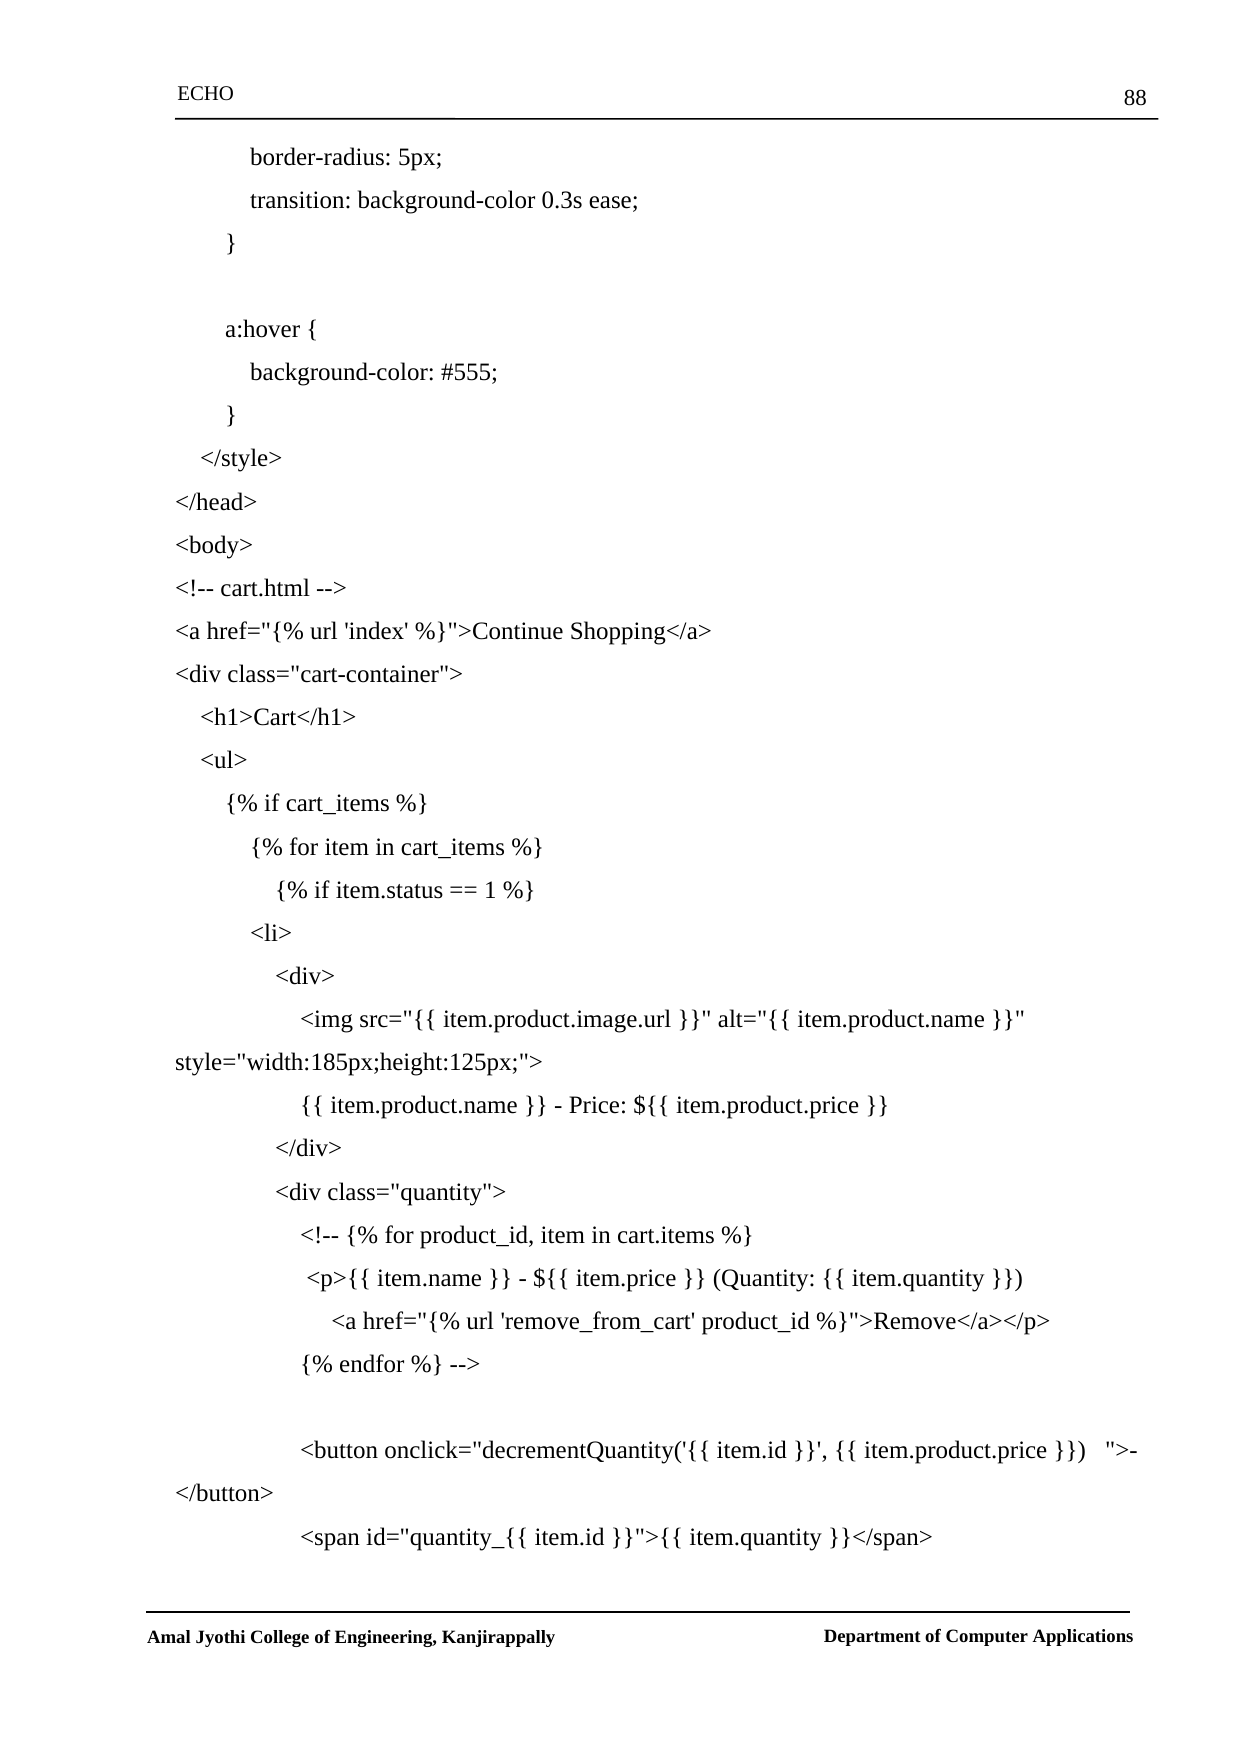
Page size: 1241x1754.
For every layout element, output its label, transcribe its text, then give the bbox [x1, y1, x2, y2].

text <li> [175, 918, 1162, 947]
text } [175, 228, 1162, 257]
text <button onclick="decrementQuantity('{{ item.id }}', {{ item.product.price }}) ">-</button> [175, 1435, 1162, 1507]
text } [175, 400, 1162, 429]
text <div class="cart-container"> [175, 659, 1162, 688]
text background-color: #555; [175, 357, 1162, 386]
text <!-- {% for product_id, item in cart.items %} [175, 1220, 1162, 1248]
text <!-- cart.html --> [175, 573, 1162, 602]
text </style> [175, 443, 1162, 472]
text {% if cart_items %} [175, 788, 1162, 817]
text transition: background-color 0.3s ease; [175, 185, 1162, 213]
text <span id="quantity_{{ item.id }}">{{ item.quantity }}</span> [175, 1522, 1162, 1550]
text a:hover { [175, 314, 1162, 343]
text <a href="{% url 'index' %}">Continue Shopping</a> [175, 616, 1162, 645]
text {% for item in cart_items %} [175, 832, 1162, 860]
text <img src="{{ item.product.image.url }}" alt="{{ item.product.name }}" style="width:185px;height:125px;"> [175, 1004, 1162, 1076]
text <a href="{% url 'remove_from_cart' product_id %}">Remove</a></p> [175, 1306, 1162, 1335]
text <h1>Cart</h1> [175, 702, 1162, 731]
text <div class="quantity"> [175, 1177, 1162, 1205]
text <body> [175, 530, 1162, 558]
text <ul> [175, 745, 1162, 774]
text <p>{{ item.name }} - ${{ item.price }} (Quantity: {{ item.quantity }}) [175, 1263, 1162, 1292]
text </head> [175, 487, 1162, 515]
text {{ item.product.name }} - Price: ${{ item.product.price }} [175, 1090, 1162, 1119]
text border-radius: 5px; [175, 142, 1162, 170]
text <div> [175, 961, 1162, 990]
text {% endfor %} --> [175, 1349, 1162, 1378]
text </div> [175, 1133, 1162, 1162]
text {% if item.status == 1 %} [175, 875, 1162, 903]
